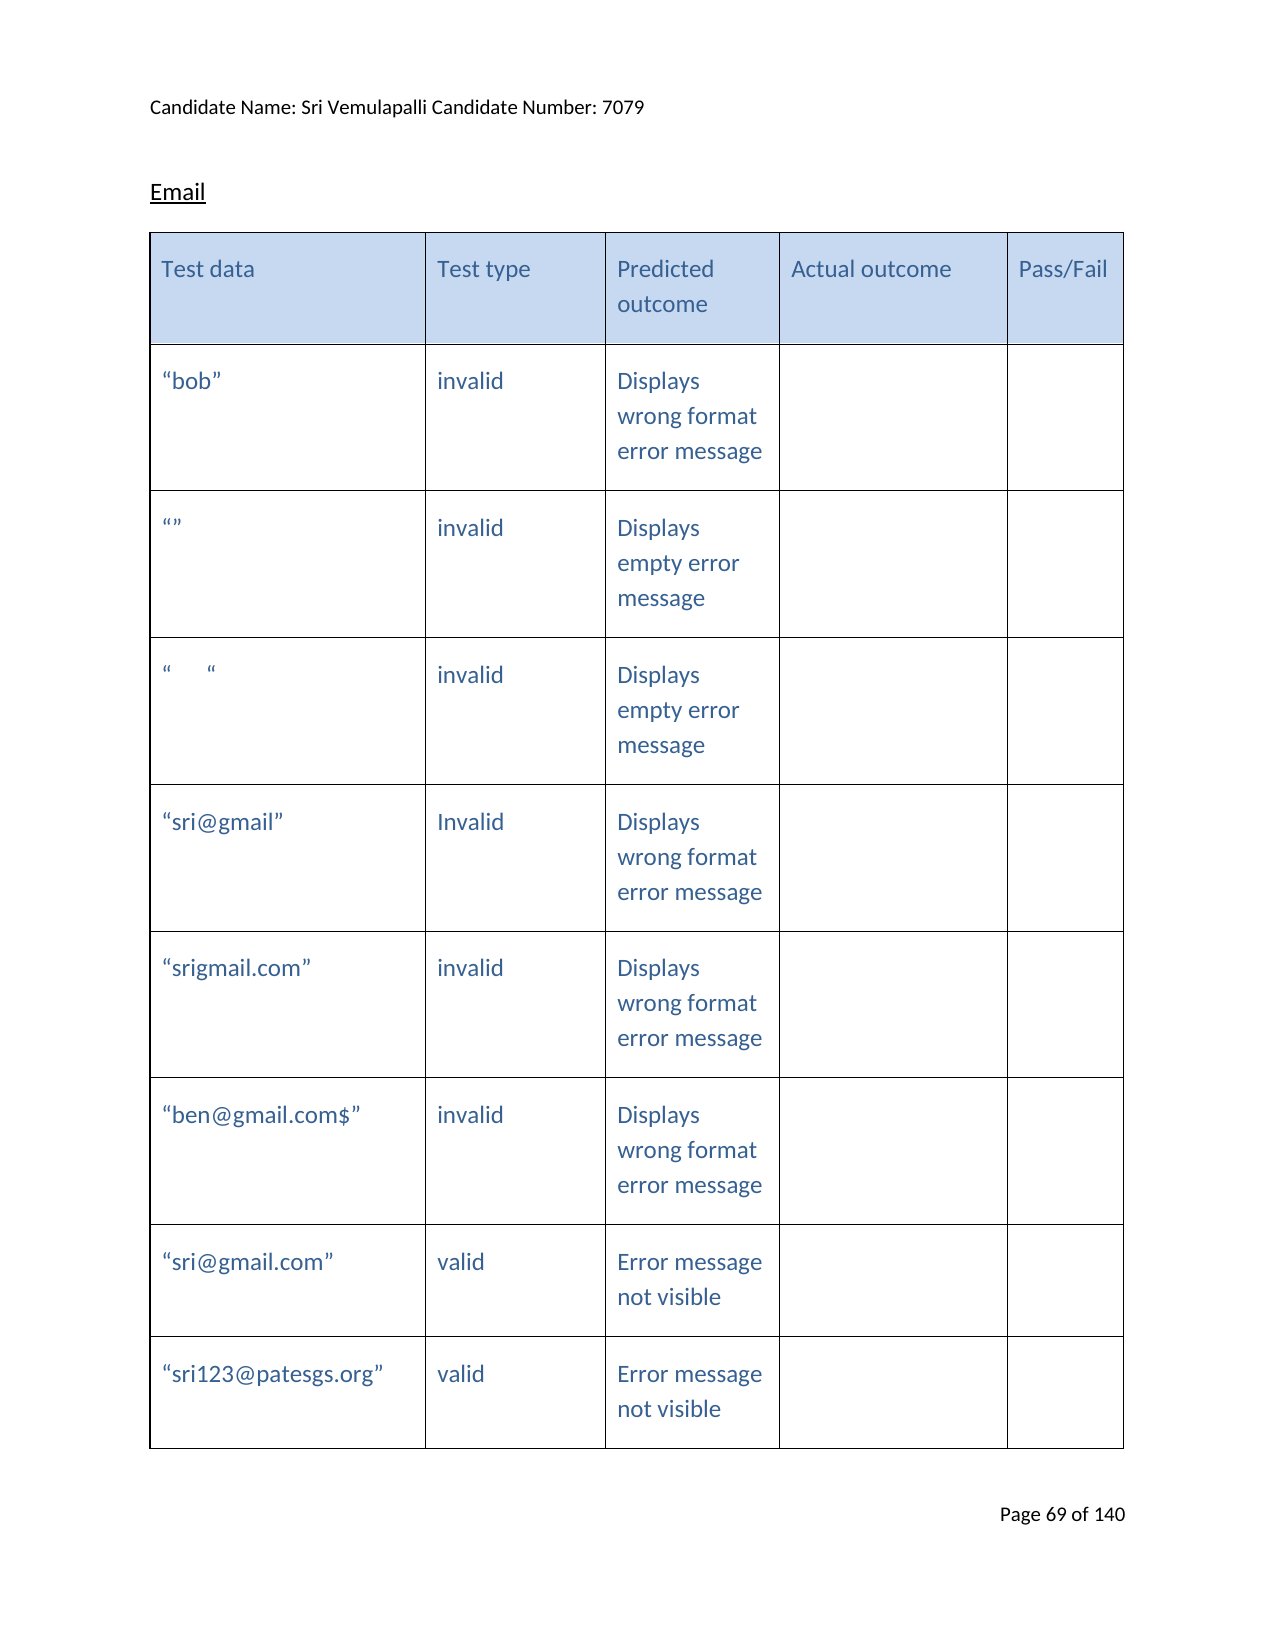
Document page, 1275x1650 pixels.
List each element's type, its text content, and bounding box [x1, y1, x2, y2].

table_cell valid [426, 1337, 605, 1448]
table_cell [780, 491, 1007, 637]
table_cell Displays wrong format error message [606, 785, 779, 931]
table_cell [1008, 932, 1123, 1077]
table_header Test data [151, 233, 425, 343]
table_cell Displays empty error message [606, 638, 779, 784]
table_cell “ “ [151, 638, 425, 784]
table_header Test type [426, 233, 605, 343]
table_cell “ben@gmail.com$” [151, 1078, 425, 1224]
table_cell “” [151, 491, 425, 637]
table_cell “sri@gmail” [151, 785, 425, 931]
table_cell invalid [426, 932, 605, 1077]
table_cell [1008, 1078, 1123, 1224]
table_cell “srigmail.com” [151, 932, 425, 1077]
table_cell [780, 1225, 1007, 1336]
table_cell Error message not visible [606, 1225, 779, 1336]
table_header Actual outcome [780, 233, 1007, 343]
table_cell “bob” [151, 345, 425, 490]
table_cell [1008, 1337, 1123, 1448]
table_cell [1008, 785, 1123, 931]
table_cell [780, 932, 1007, 1077]
table_cell [780, 1078, 1007, 1224]
table_cell [1008, 345, 1123, 490]
table_cell invalid [426, 638, 605, 784]
table_cell Displays wrong format error message [606, 1078, 779, 1224]
table_cell Error message not visible [606, 1337, 779, 1448]
table_cell [780, 638, 1007, 784]
table_cell Displays wrong format error message [606, 345, 779, 490]
table_cell “sri@gmail.com” [151, 1225, 425, 1336]
table_cell [780, 345, 1007, 490]
text Email [150, 176, 1125, 206]
table_cell Invalid [426, 785, 605, 931]
table_cell [1008, 491, 1123, 637]
table_cell Displays empty error message [606, 491, 779, 637]
table_cell [780, 1337, 1007, 1448]
table_header Pass/Fail [1008, 233, 1123, 343]
table_cell invalid [426, 491, 605, 637]
table_cell [780, 785, 1007, 931]
table_cell [1008, 638, 1123, 784]
table_cell [1008, 1225, 1123, 1336]
table_cell Displays wrong format error message [606, 932, 779, 1077]
table_cell “sri123@patesgs.org” [151, 1337, 425, 1448]
table_cell invalid [426, 1078, 605, 1224]
table_cell valid [426, 1225, 605, 1336]
table_header Predicted outcome [606, 233, 779, 343]
table_cell invalid [426, 345, 605, 490]
